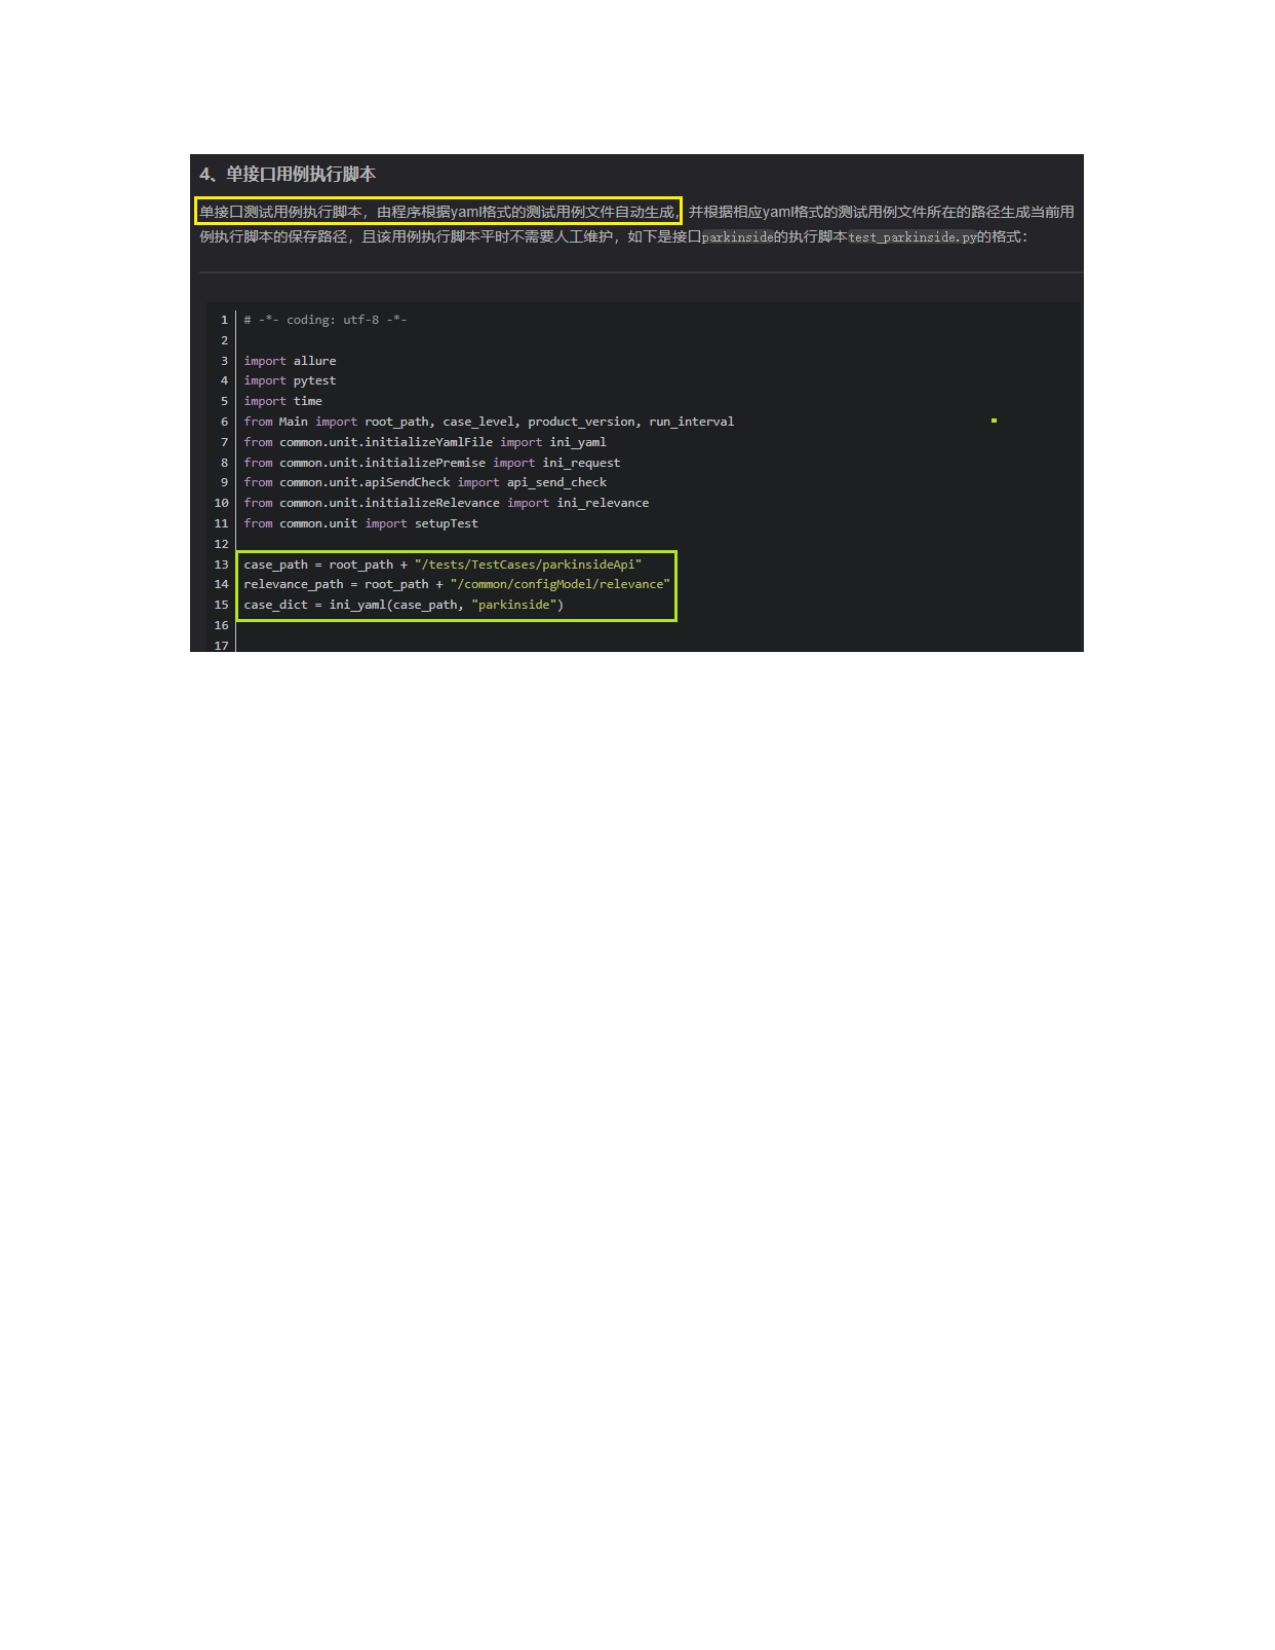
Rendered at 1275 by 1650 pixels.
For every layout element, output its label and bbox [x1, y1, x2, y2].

picture [187, 150, 1088, 654]
